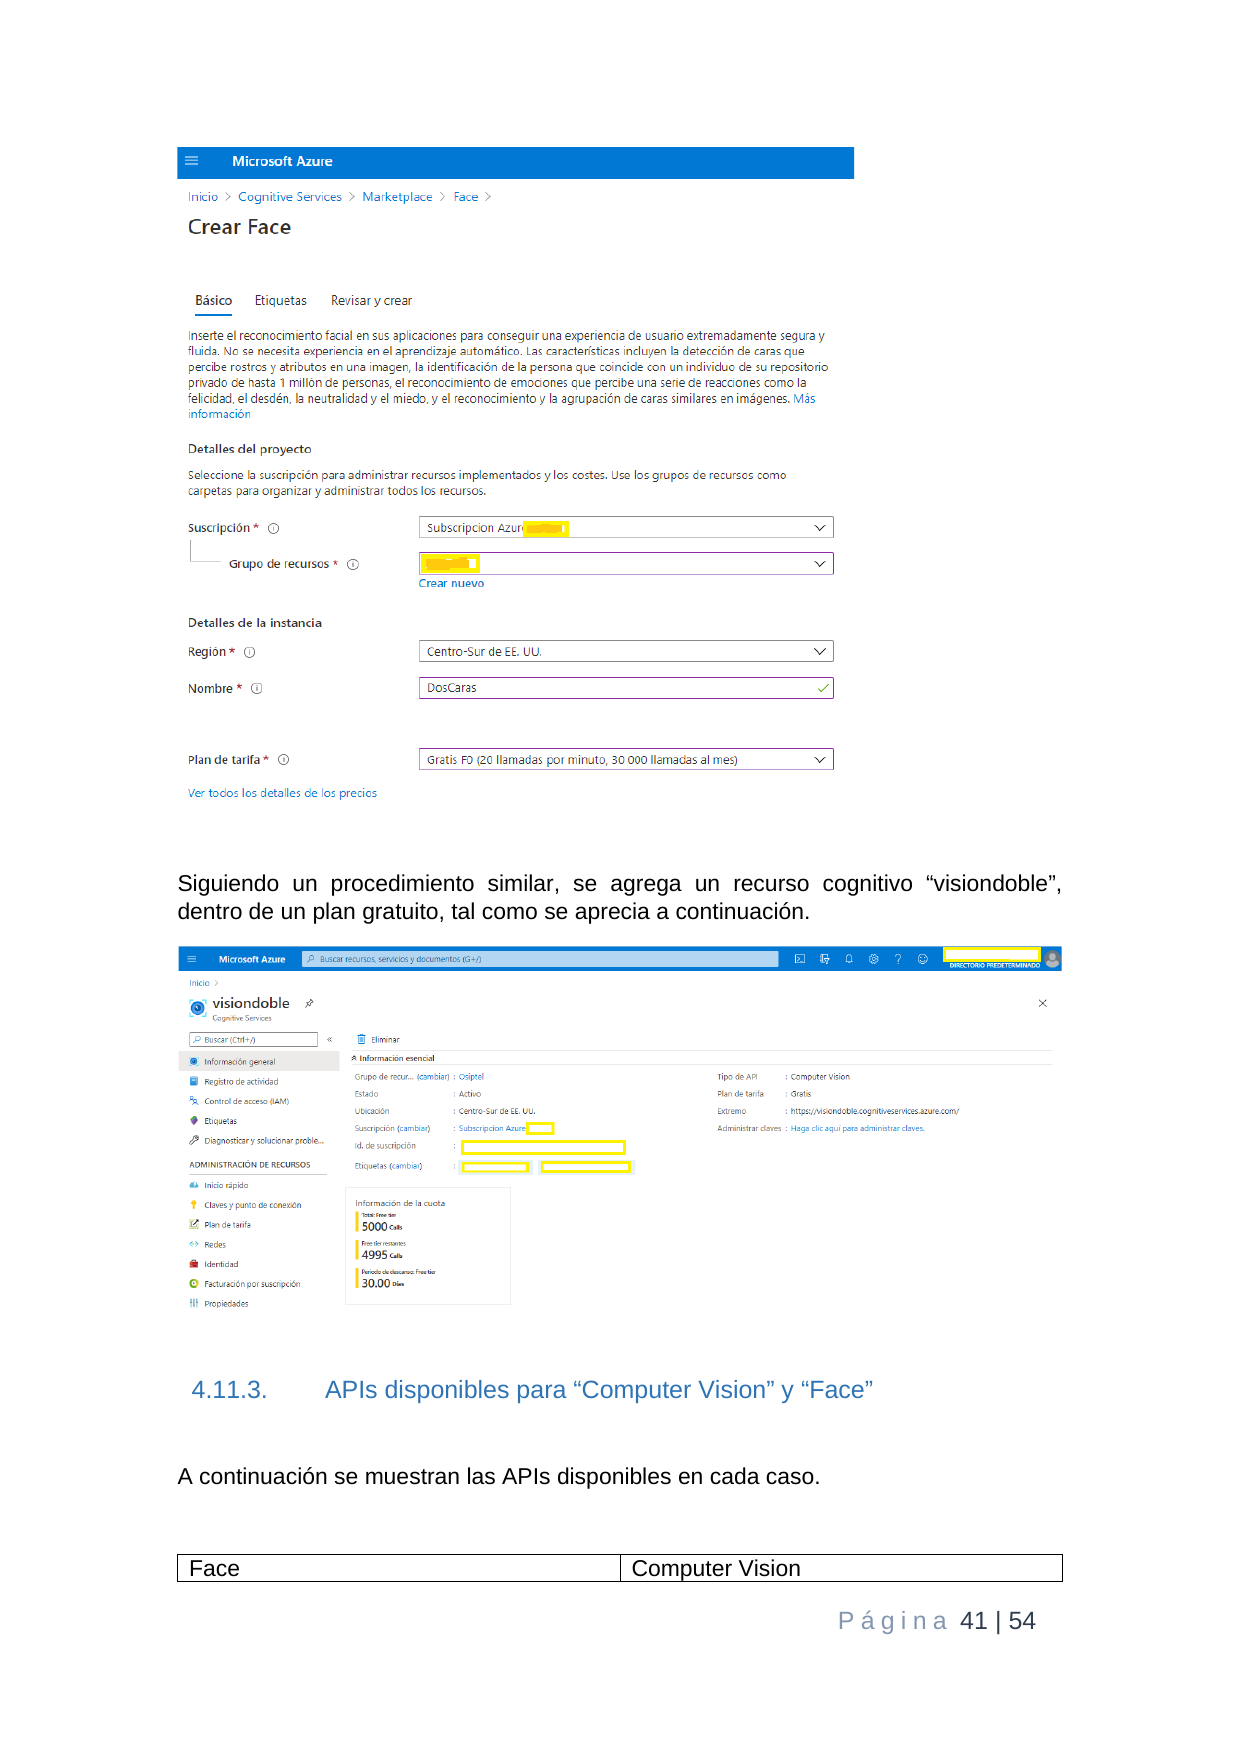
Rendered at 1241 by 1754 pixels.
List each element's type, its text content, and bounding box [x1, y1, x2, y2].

table_header Computer Vision [621, 1555, 1062, 1581]
text A continuación se muestran las APIs disponibles en cada caso. [177, 1463, 1063, 1489]
subtitle APIs disponibles para “Computer Vision” y “Face” [191, 1374, 1063, 1403]
picture [177, 147, 855, 806]
text Siguiendo un procedimiento similar, se agrega un recurso cognitivo “visiondoble”, dentro de un plan gratuito, tal como se aprecia a continuación. [177, 869, 1063, 924]
picture [178, 943, 1062, 1311]
table_header Face [178, 1555, 620, 1581]
